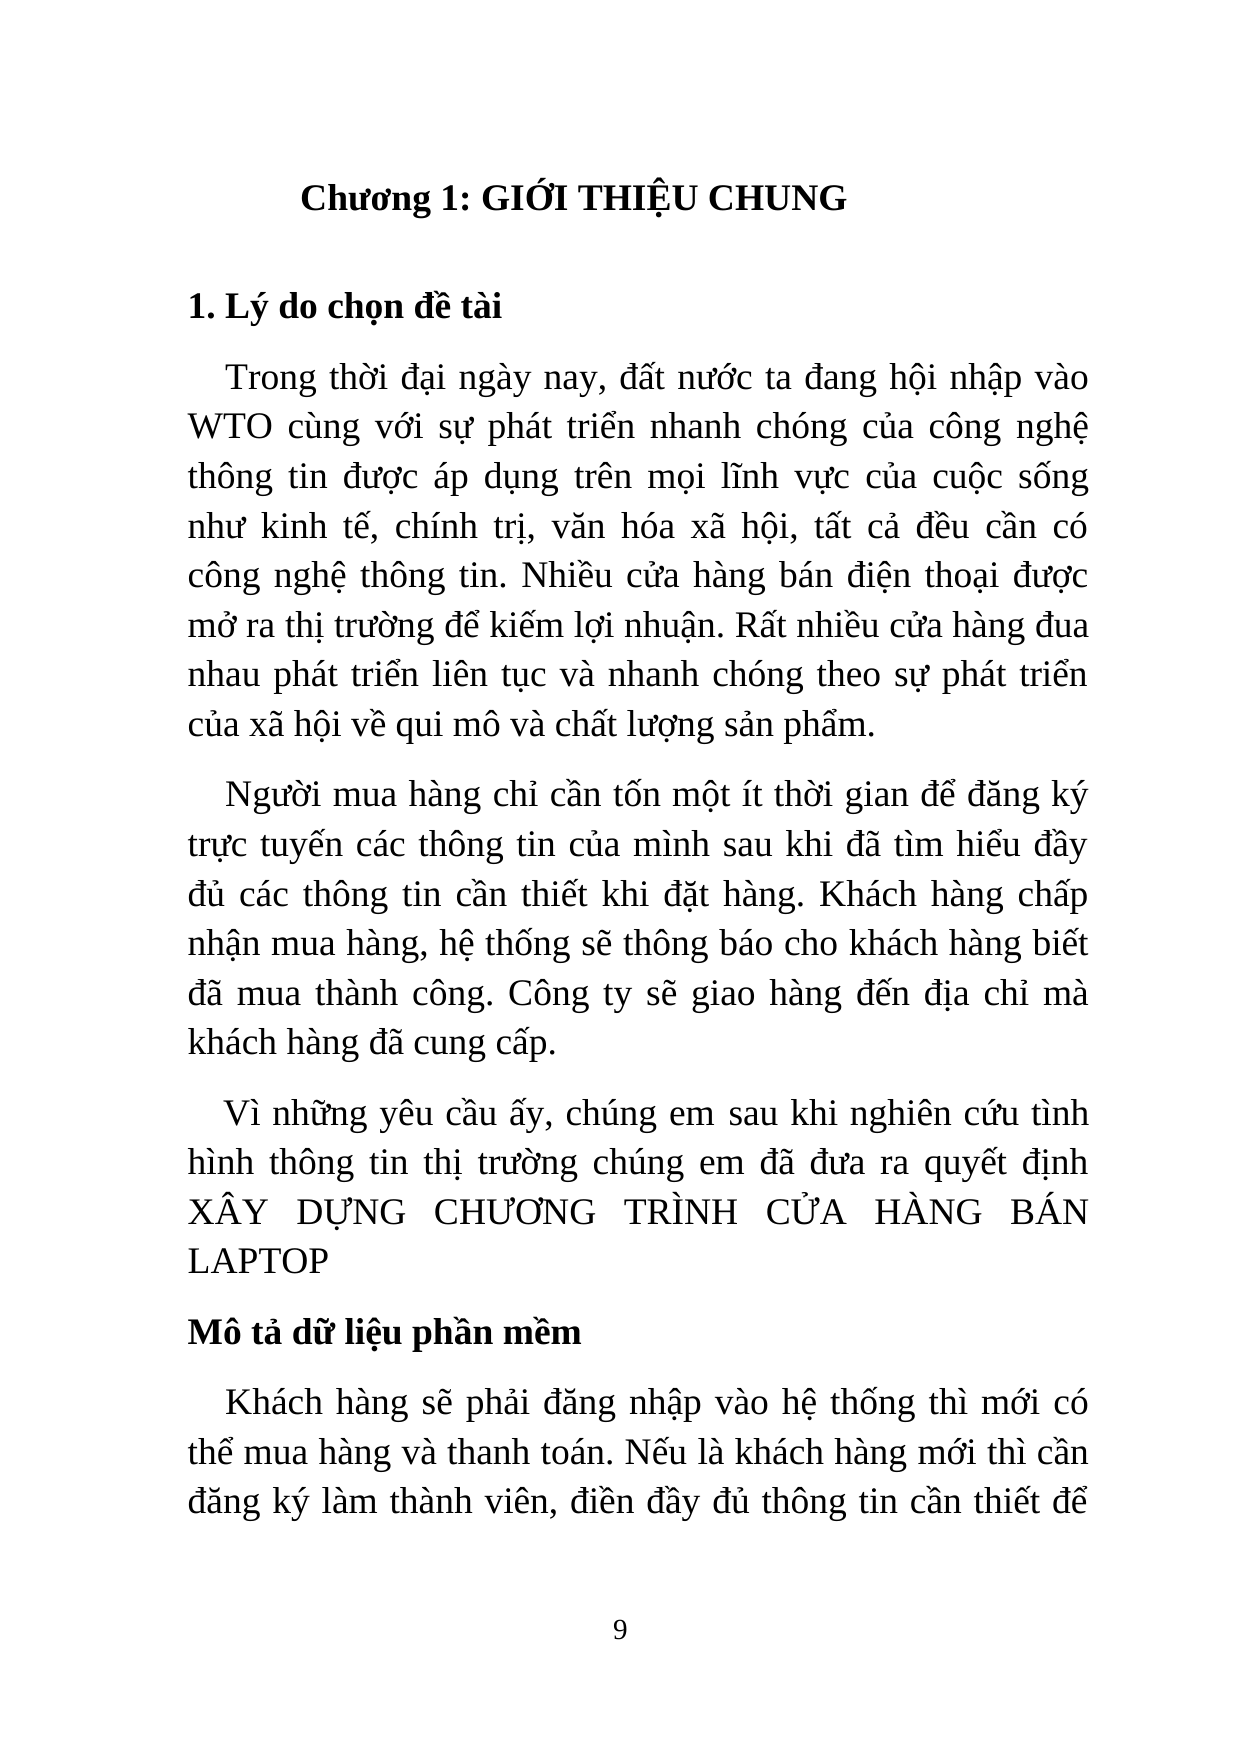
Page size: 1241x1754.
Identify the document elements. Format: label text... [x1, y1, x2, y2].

subtitle Chương 1: GIỚI THIỆU CHUNG [225, 175, 1090, 218]
text Vì những yêu cầu ấy, chúng em sau khi nghiên cứu tình hình thông tin thị trường chúng em đã đưa ra quyết định XÂY DỰNG CHƯƠNG TRÌNH CỬA HÀNG BÁN LAPTOP [187, 1090, 1090, 1282]
text Trong thời đại ngày nay, đất nước ta đang hội nhập vào WTO cùng với sự phát triển nhanh chóng của công nghệ thông tin được áp dụng trên mọi lĩnh vực của cuộc sống như kinh tế, chính trị, văn hóa xã hội, tất cả đều cần có công nghệ thông tin. Nhiều cửa hàng bán điện thoại được mở ra thị trường để kiếm lợi nhuận. Rất nhiều cửa hàng đua nhau phát triển liên tục và nhanh chóng theo sự phát triển của xã hội về qui mô và chất lượng sản phẩm. [187, 354, 1090, 744]
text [187, 1380, 1090, 1522]
text Mô tả dữ liệu phần mềm [187, 1309, 1090, 1352]
text Người mua hàng chỉ cần tốn một ít thời gian để đăng ký trực tuyến các thông tin của mình sau khi đã tìm hiểu đầy đủ các thông tin cần thiết khi đặt hàng. Khách hàng chấp nhận mua hàng, hệ thống sẽ thông báo cho khách hàng biết đã mua thành công. Công ty sẽ giao hàng đến địa chỉ mà khách hàng đã cung cấp. [187, 772, 1090, 1063]
list Lý do chọn đề tài [187, 284, 1090, 327]
